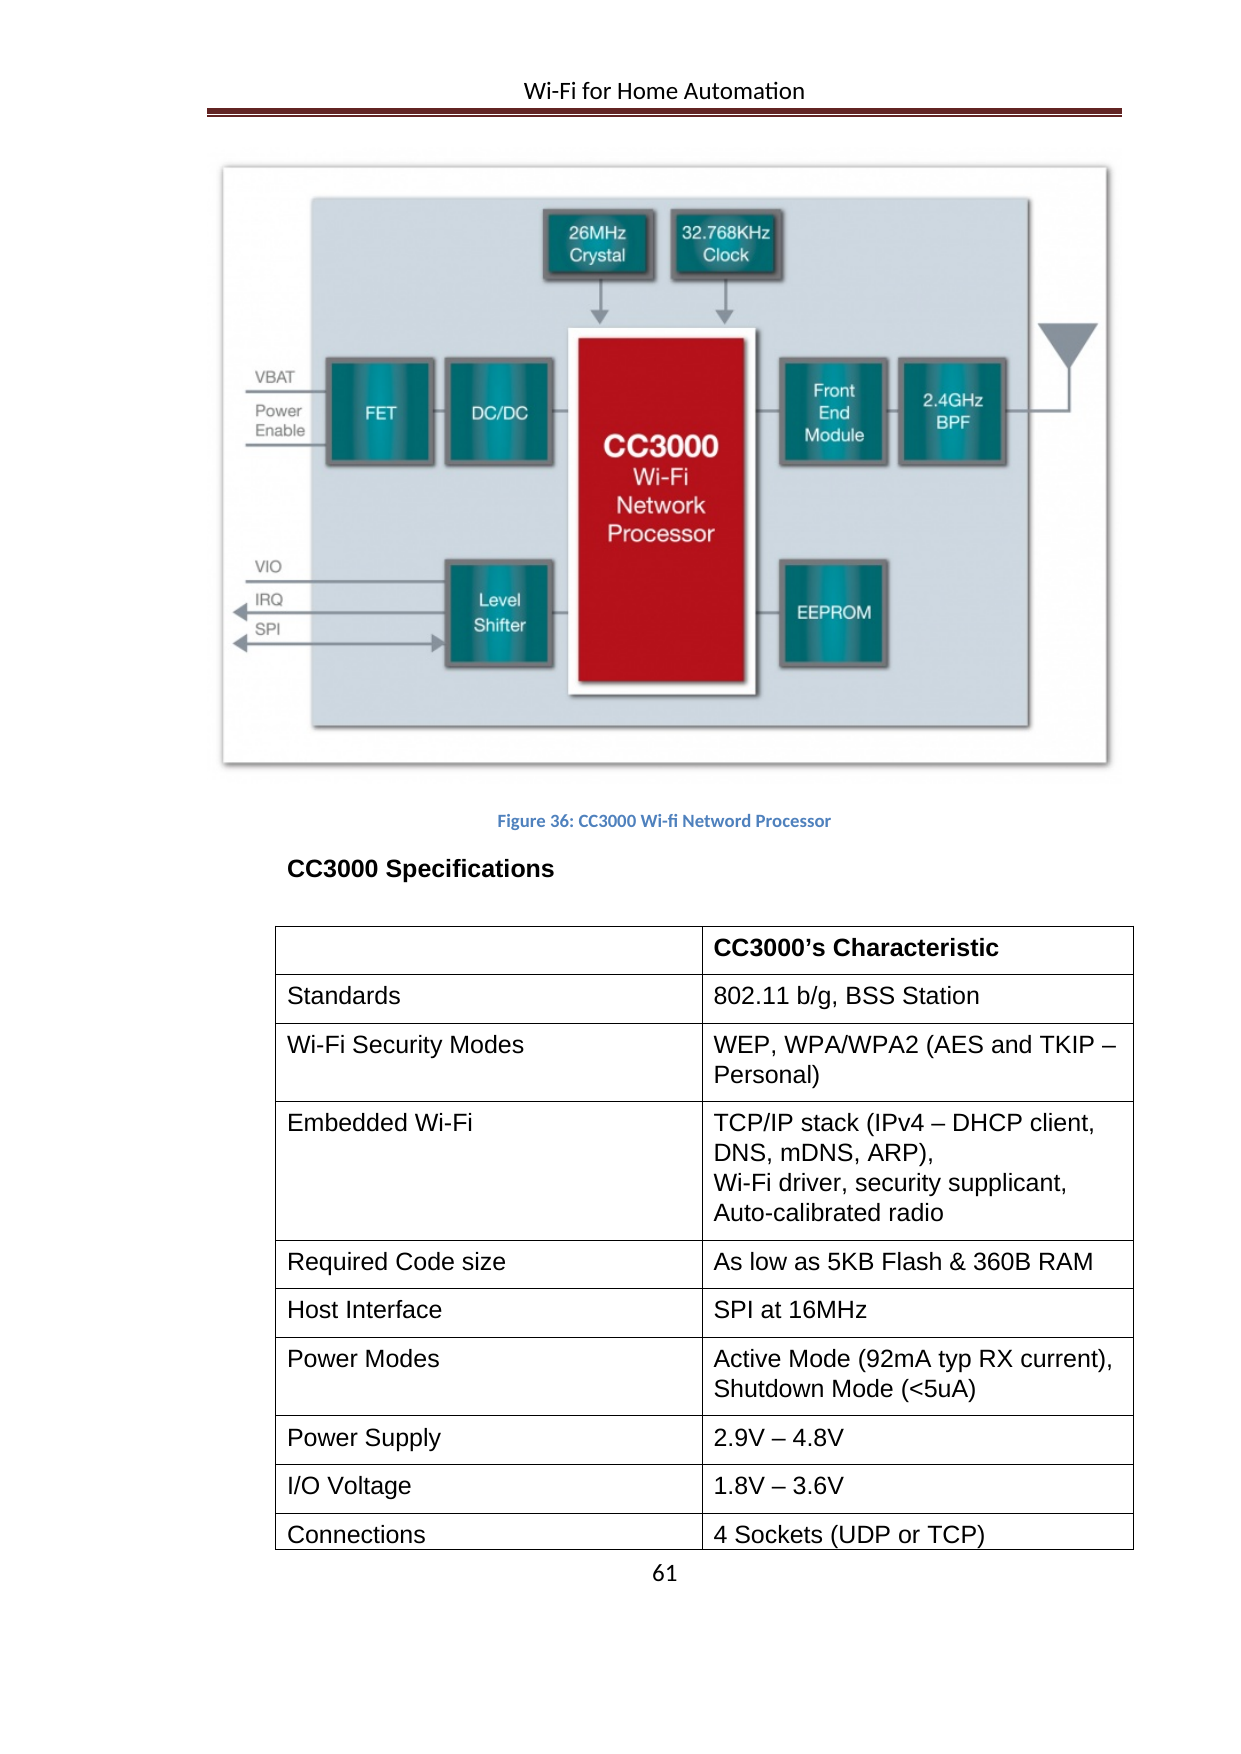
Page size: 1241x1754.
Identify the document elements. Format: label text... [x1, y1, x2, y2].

table_header [276, 927, 702, 974]
table_cell 802.11 b/g, BSS Station [703, 975, 1133, 1023]
table_cell Power Modes [276, 1338, 702, 1415]
table_cell WEP, WPA/WPA2 (AES and TKIP – Personal) [703, 1024, 1133, 1101]
table_cell As low as 5KB Flash & 360B RAM [703, 1241, 1133, 1288]
table_cell SPI at 16MHz [703, 1289, 1133, 1337]
table_cell Required Code size [276, 1241, 702, 1288]
picture [206, 147, 1123, 784]
table_cell Connections [276, 1514, 702, 1548]
table_cell Active Mode (92mA typ RX current), Shutdown Mode (<5uA) [703, 1338, 1133, 1415]
table_cell Wi-Fi Security Modes [276, 1024, 702, 1101]
table_cell Host Interface [276, 1289, 702, 1337]
table_header CC3000’s Characteristic [703, 927, 1133, 974]
table_cell 1.8V – 3.6V [703, 1465, 1133, 1512]
table_cell Standards [276, 975, 702, 1023]
text CC3000 Specifications [287, 853, 1122, 883]
table_cell TCP/IP stack (IPv4 – DHCP client, DNS, mDNS, ARP), Wi-Fi driver, security supplicant, Auto-calibrated radio [703, 1102, 1133, 1240]
table_cell Embedded Wi-Fi [276, 1102, 702, 1240]
text Figure 36: CC3000 Wi-fi Netword Processor [207, 809, 1122, 832]
table_cell 4 Sockets (UDP or TCP) [703, 1514, 1133, 1548]
table_cell I/O Voltage [276, 1465, 702, 1512]
table_cell 2.9V – 4.8V [703, 1416, 1133, 1464]
table_cell Power Supply [276, 1416, 702, 1464]
